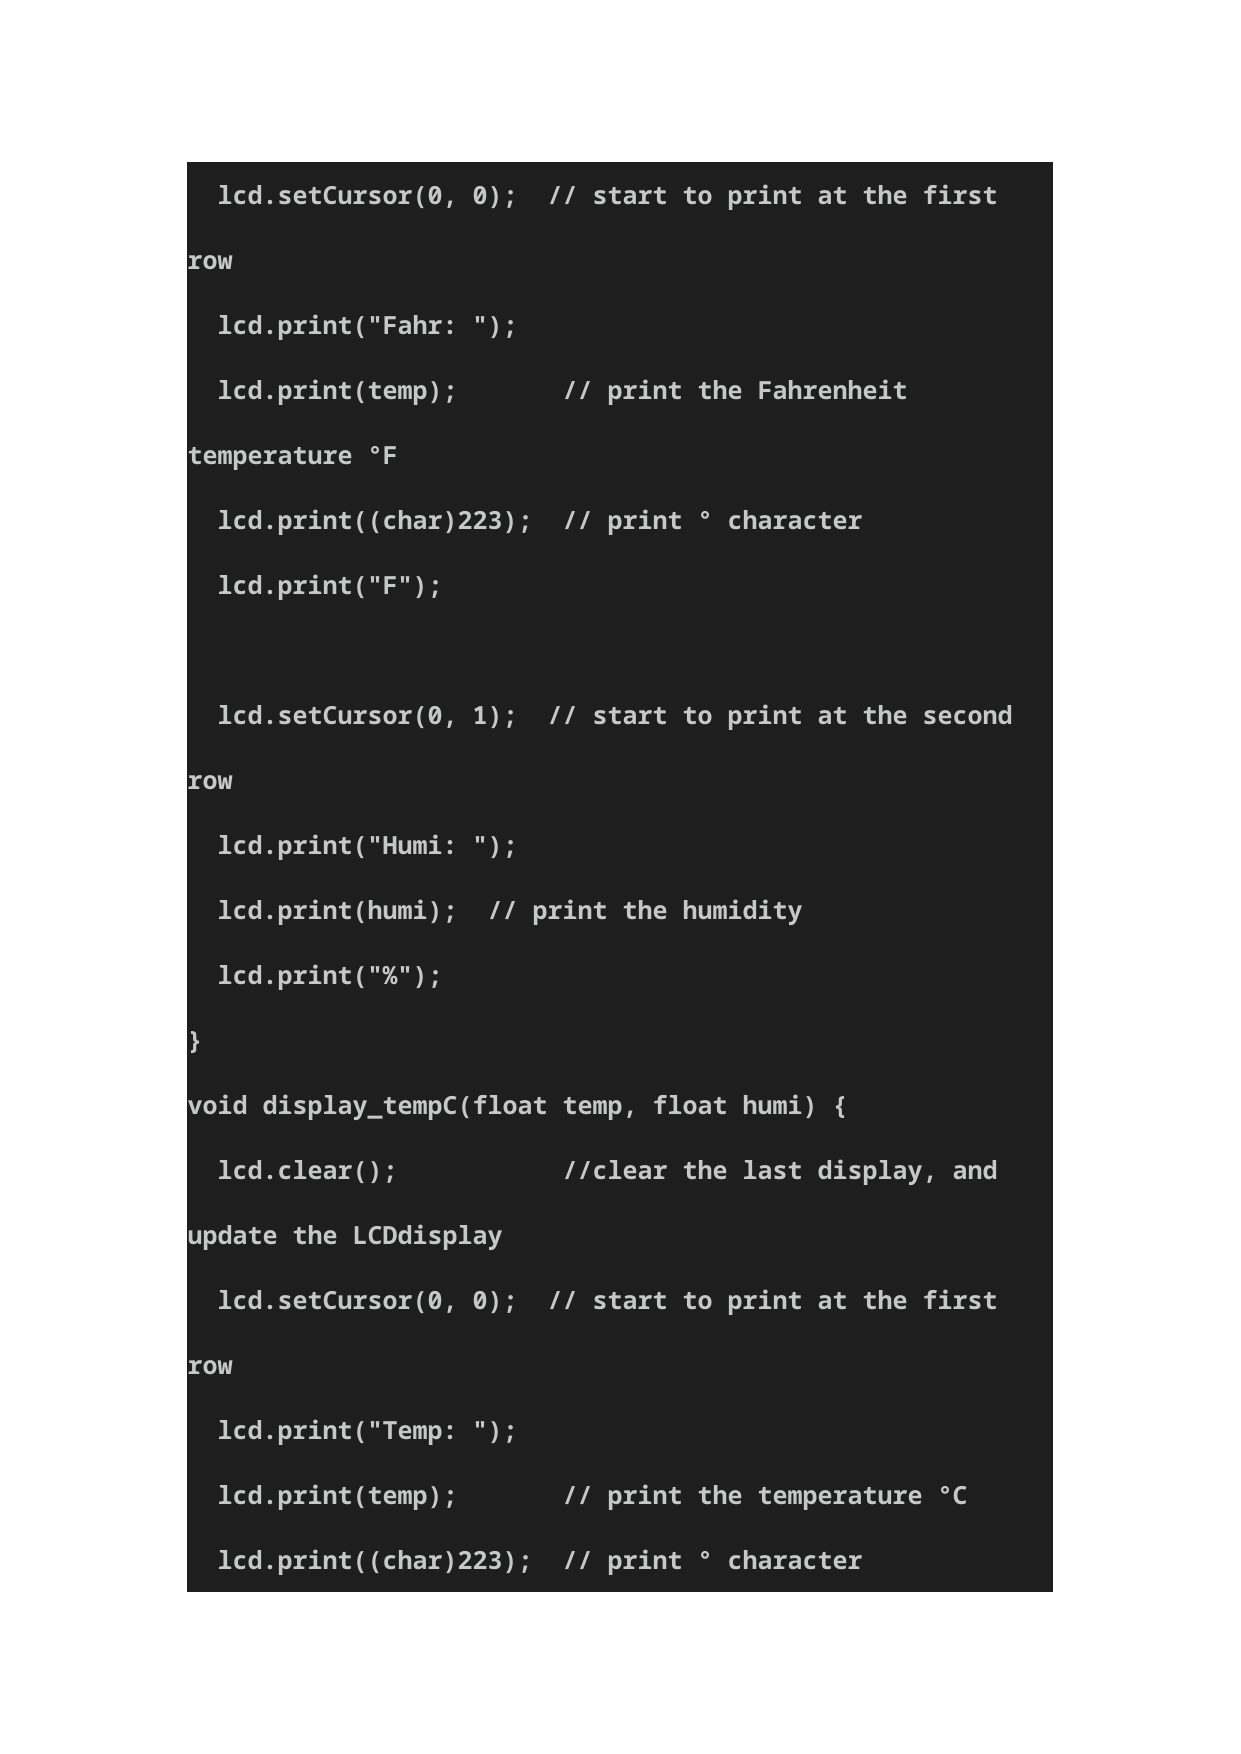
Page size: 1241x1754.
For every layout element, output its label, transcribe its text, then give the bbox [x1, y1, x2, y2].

text lcd.clear(); //clear the last display, and update the LCDdisplay [187, 1137, 1053, 1267]
text lcd.print("Humi: "); [187, 812, 1053, 877]
text lcd.print("%"); [187, 942, 1053, 1007]
text lcd.print((char)223); // print ° character [187, 487, 1053, 552]
text lcd.print(temp); // print the Fahrenheit temperature °F [187, 357, 1053, 487]
text } [187, 1007, 1053, 1072]
text lcd.setCursor(0, 0); // start to print at the first row [187, 162, 1053, 292]
text lcd.print((char)223); // print ° character [187, 1527, 1053, 1592]
text lcd.print(humi); // print the humidity [187, 877, 1053, 942]
text void display_tempC(float temp, float humi) { [187, 1072, 1053, 1137]
text lcd.print("F"); [187, 552, 1053, 617]
text lcd.print("Fahr: "); [187, 292, 1053, 357]
text lcd.setCursor(0, 0); // start to print at the first row [187, 1267, 1053, 1397]
text lcd.print(temp); // print the temperature °C [187, 1462, 1053, 1527]
text lcd.print("Temp: "); [187, 1397, 1053, 1462]
text lcd.setCursor(0, 1); // start to print at the second row [187, 682, 1053, 812]
